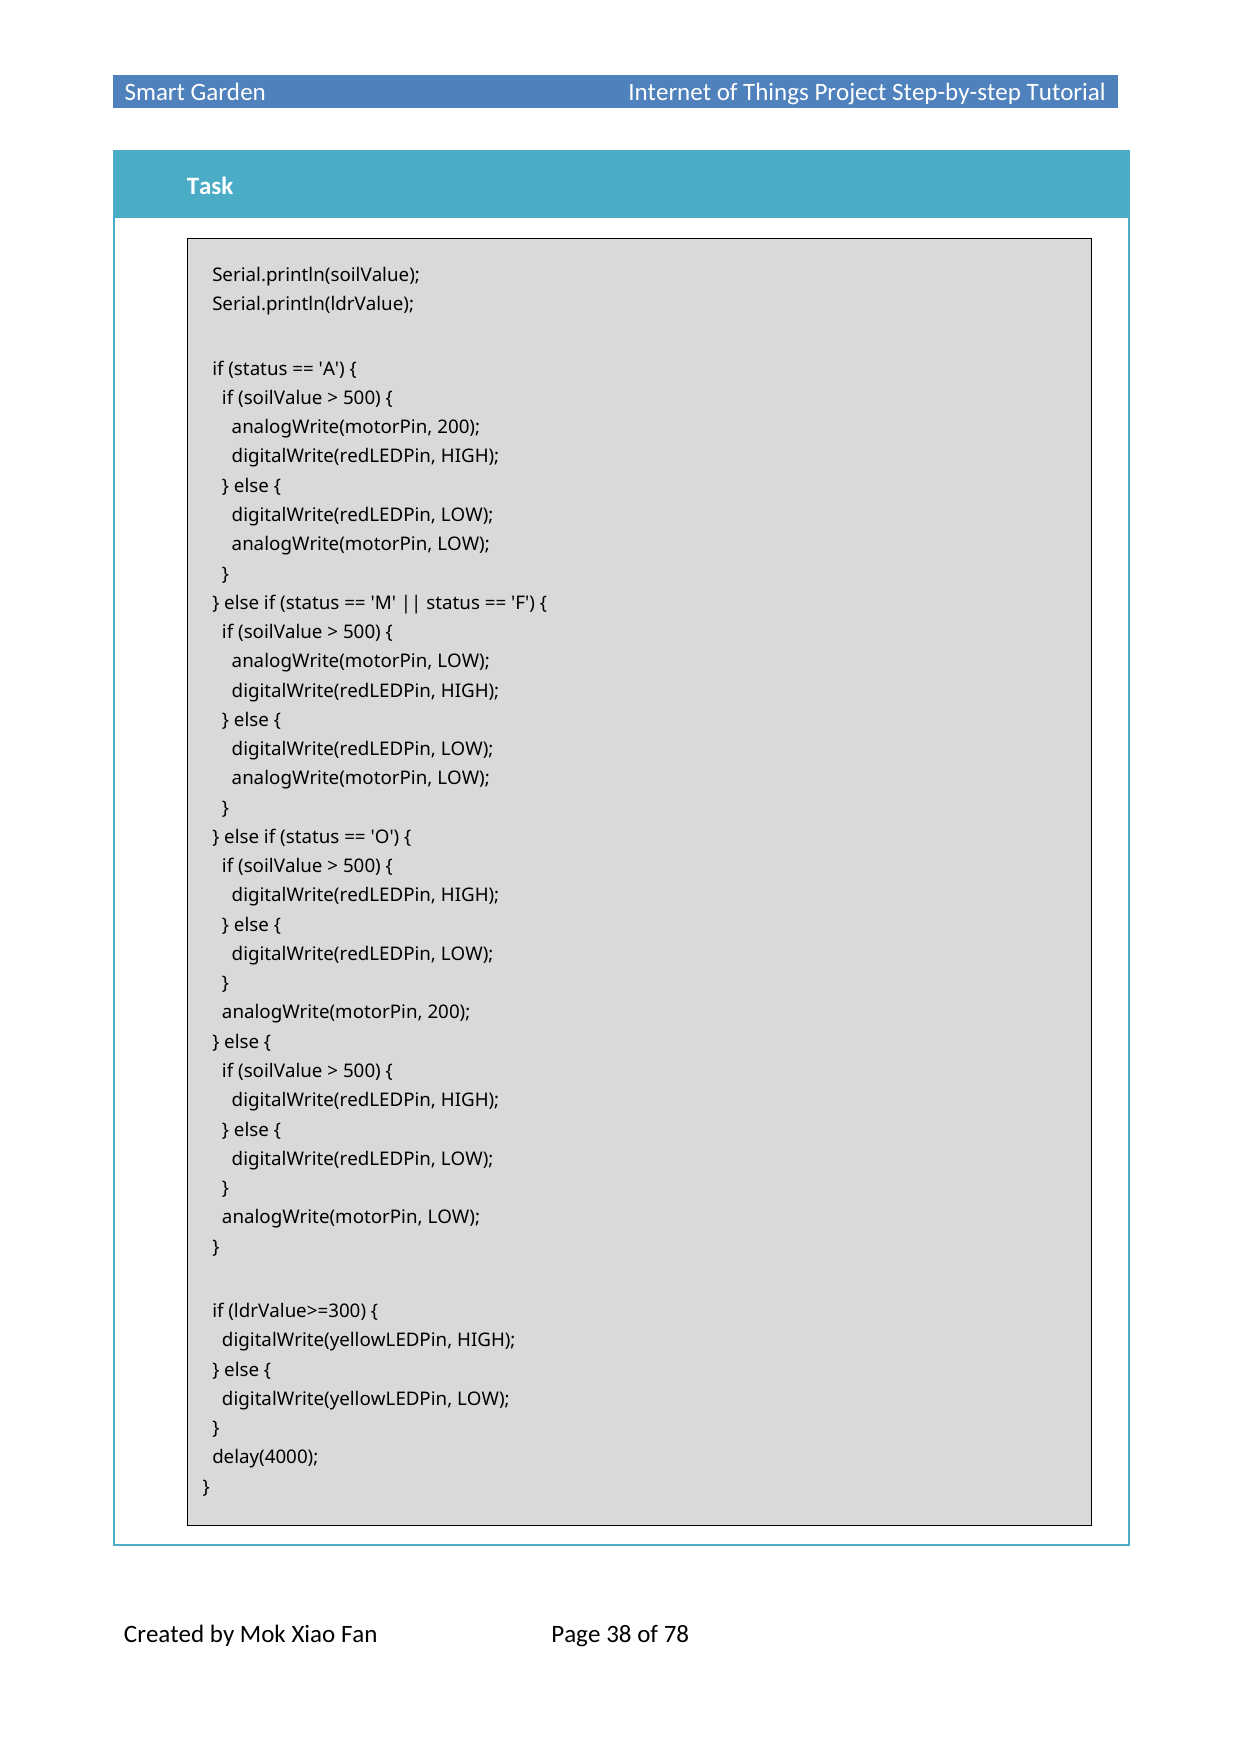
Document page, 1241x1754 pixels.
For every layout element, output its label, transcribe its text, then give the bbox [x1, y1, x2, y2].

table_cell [169, 218, 1128, 1544]
table_header Task [169, 152, 1128, 218]
table_cell [115, 218, 169, 1544]
table_header [115, 152, 169, 218]
